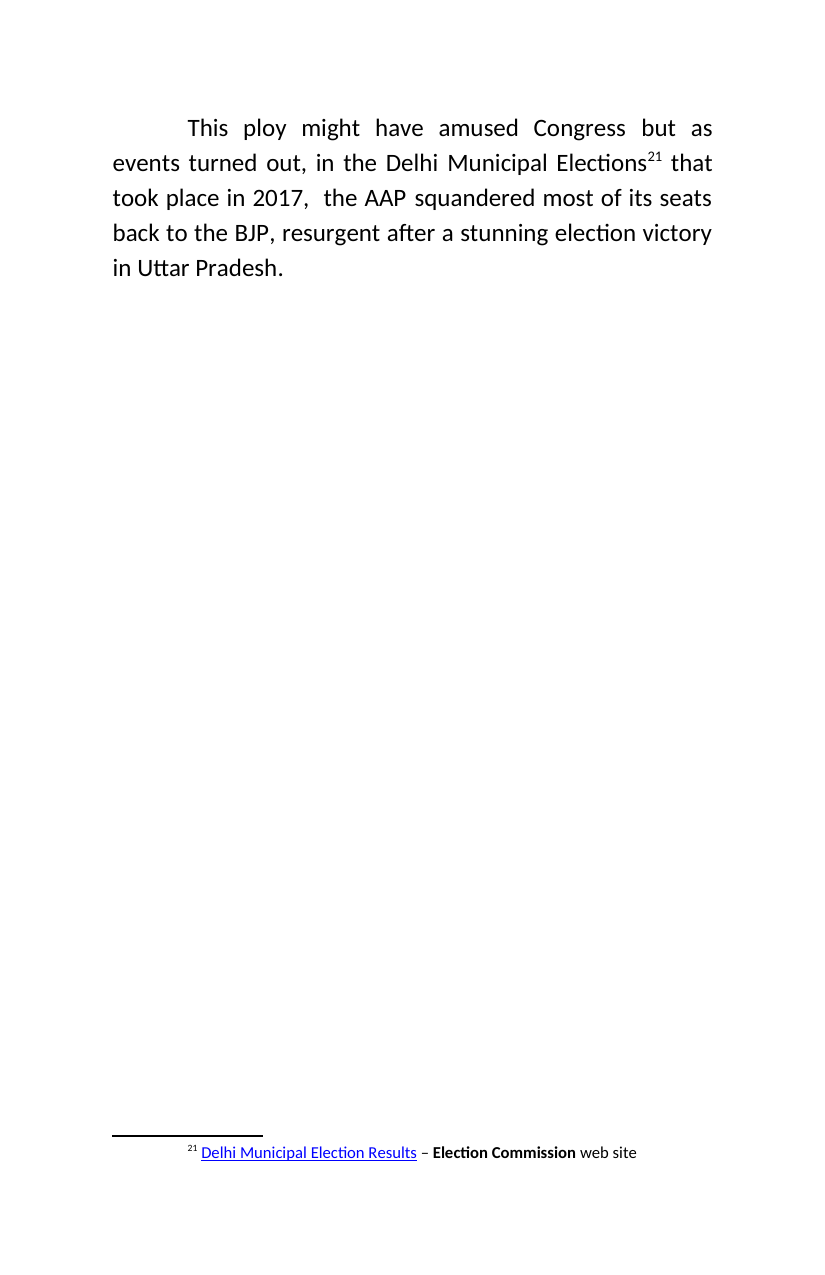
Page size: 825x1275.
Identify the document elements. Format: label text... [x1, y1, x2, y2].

text This ploy might have amused Congress but as events turned out, in the Delhi Municipal Elections that took place in 2017, the AAP squandered most of its seats back to the BJP, resurgent after a stunning election victory in Uttar Pradesh. [112, 112, 712, 283]
